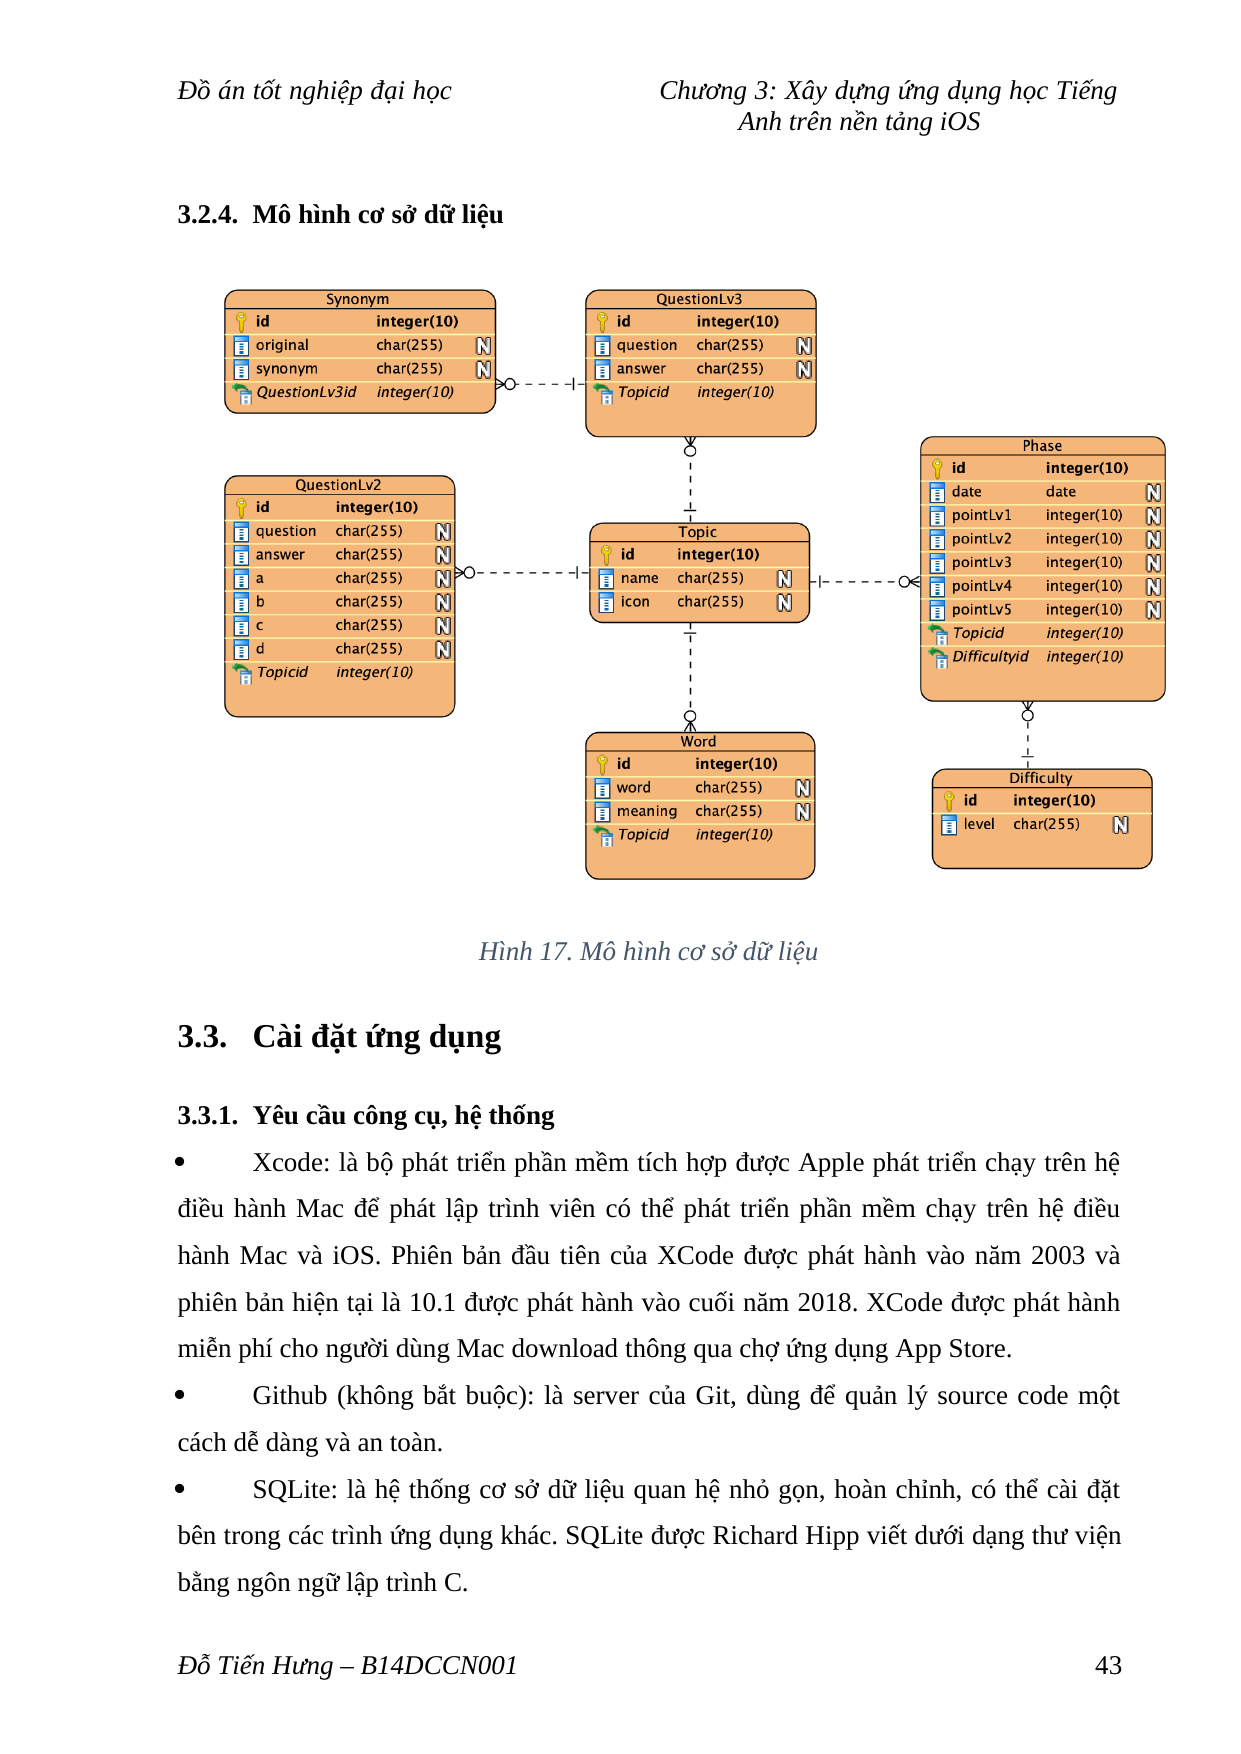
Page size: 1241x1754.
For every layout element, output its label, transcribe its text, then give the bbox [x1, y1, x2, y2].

picture [177, 241, 1241, 936]
subtitle Cài đặt ứng dụng [177, 1017, 1122, 1055]
list Mô hình cơ sở dữ liệu [177, 198, 1122, 229]
list SQLite: là hệ thống cơ sở dữ liệu quan hệ nhỏ gọn, hoàn chỉnh, có thể cài đặt bên trong các trình ứng dụng khác. SQLite được Richard Hipp viết dưới dạng thư viện bằng ngôn ngữ lập trình C. [175, 1473, 1122, 1597]
list Github (không bắt buộc): là server của Git, dùng để quản lý source code một cách dễ dàng và an toàn. [175, 1379, 1122, 1457]
list Xcode: là bộ phát triển phần mềm tích hợp được Apple phát triển chạy trên hệ điều hành Mac để phát lập trình viên có thể phát triển phần mềm chạy trên hệ điều hành Mac và iOS. Phiên bản đầu tiên của XCode được phát hành vào năm 2003 và phiên bản hiện tại là 10.1 được phát hành vào cuối năm 2018. XCode được phát hành miễn phí cho người dùng Mac download thông qua chợ ứng dụng App Store. [175, 1146, 1122, 1364]
list Yêu cầu công cụ, hệ thống [177, 1099, 1122, 1130]
text Hình . Mô hình cơ sở dữ liệu [177, 936, 1122, 967]
